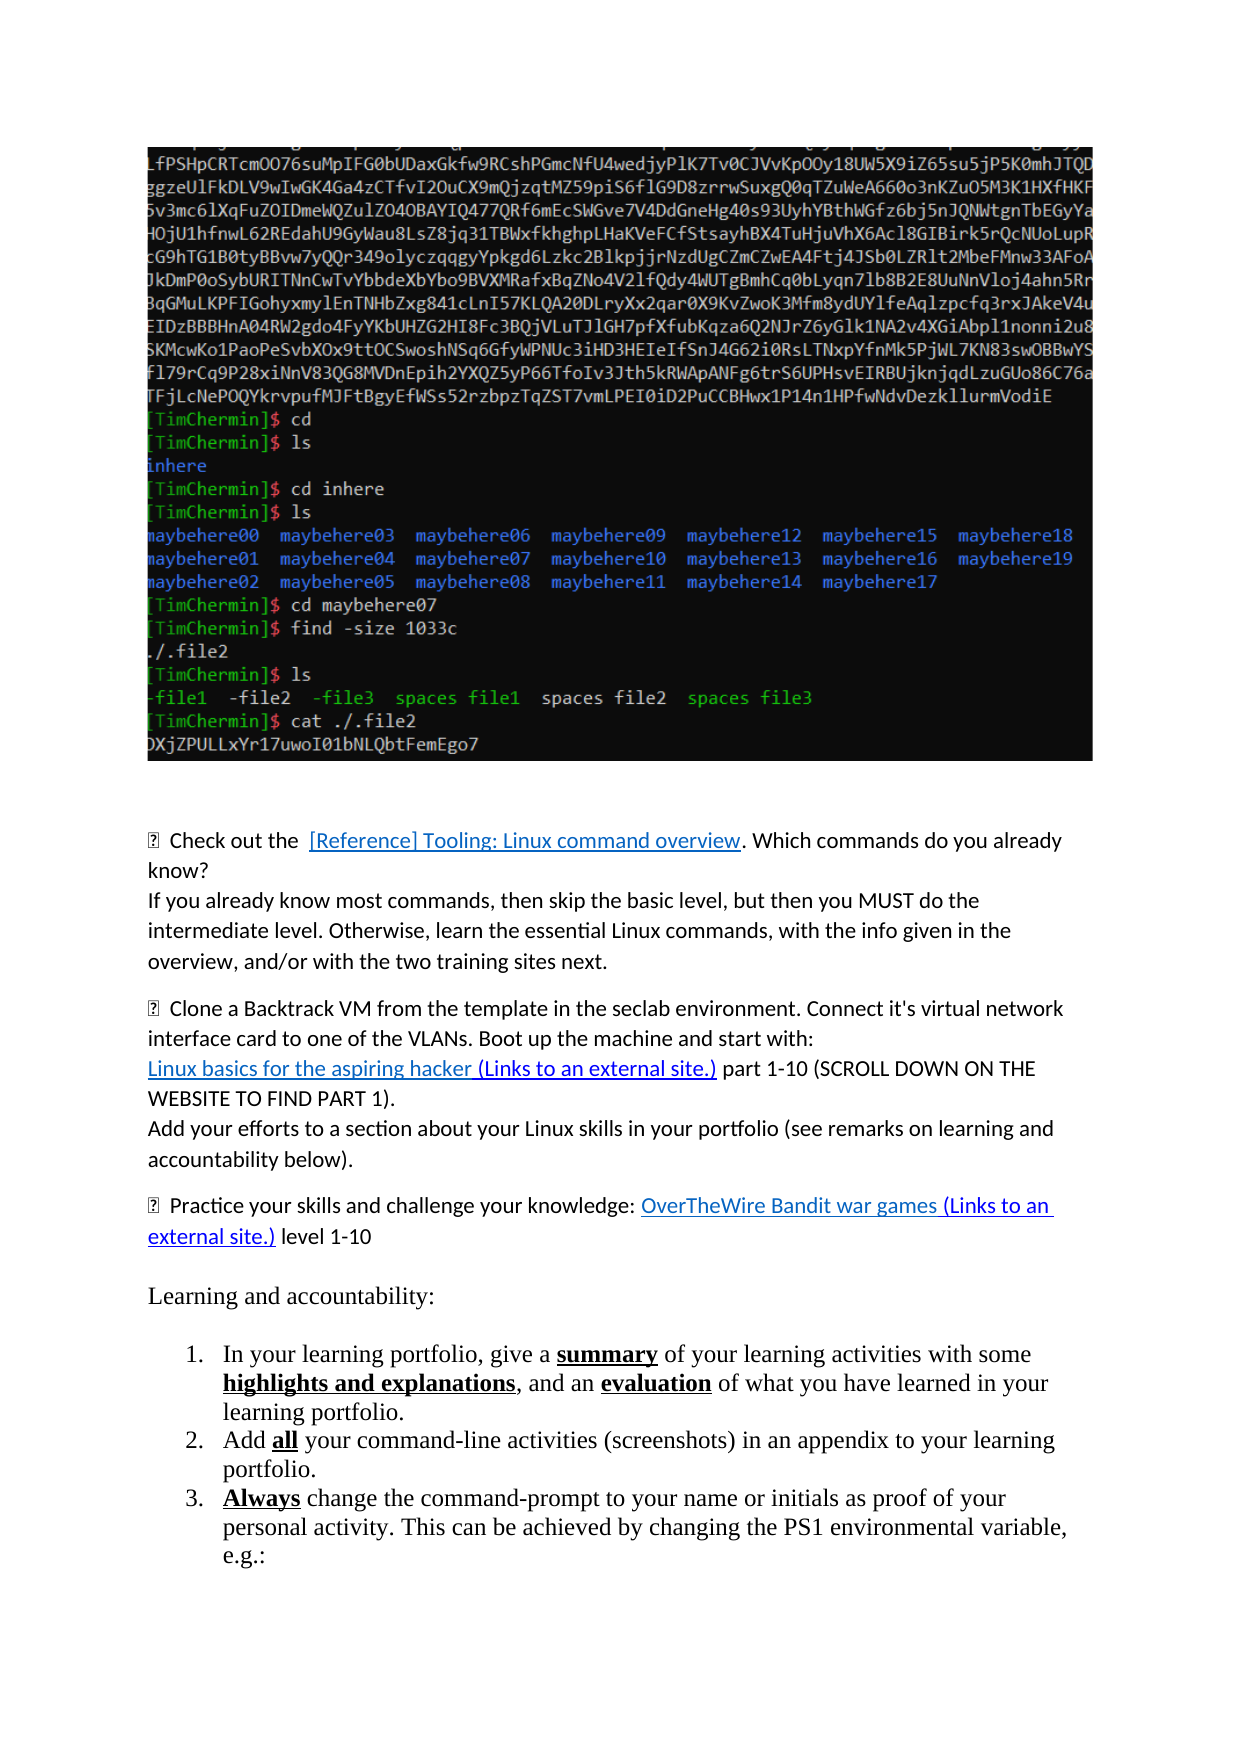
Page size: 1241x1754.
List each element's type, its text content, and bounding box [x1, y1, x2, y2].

list Add all your command-line activities (screenshots) in an appendix to your learning portfolio. [185, 1425, 1093, 1483]
list In your learning portfolio, give a summary of your learning activities with some highlights and explanations, and an evaluation of what you have learned in your learning portfolio. [185, 1339, 1093, 1425]
text Learning and accountability: [148, 1281, 1093, 1310]
text  Clone a Backtrack VM from the template in the seclab environment. Connect it's virtual network interface card to one of the VLANs. Boot up the machine and start with: Linux basics for the aspiring hacker (Links to an external site.) part 1-10 (SCROLL DOWN ON THE WEBSITE TO FIND PART 1). Add your efforts to a section about your Linux skills in your portfolio (see remarks on learning and accountability below). [148, 994, 1093, 1173]
text  Check out the [Reference] Tooling: Linux command overview. Which commands do you already know? If you already know most commands, then skip the basic level, but then you MUST do the intermediate level. Otherwise, learn the essential Linux commands, with the info given in the overview, and/or with the two training sites next. [148, 826, 1093, 975]
text  Practice your skills and challenge your knowledge: OverTheWire Bandit war games (Links to an external site.) level 1-10 [148, 1192, 1093, 1250]
list Always change the command-prompt to your name or initials as proof of your personal activity. This can be achieved by changing the PS1 environmental variable, e.g.: [185, 1483, 1093, 1569]
picture [147, 147, 1093, 761]
